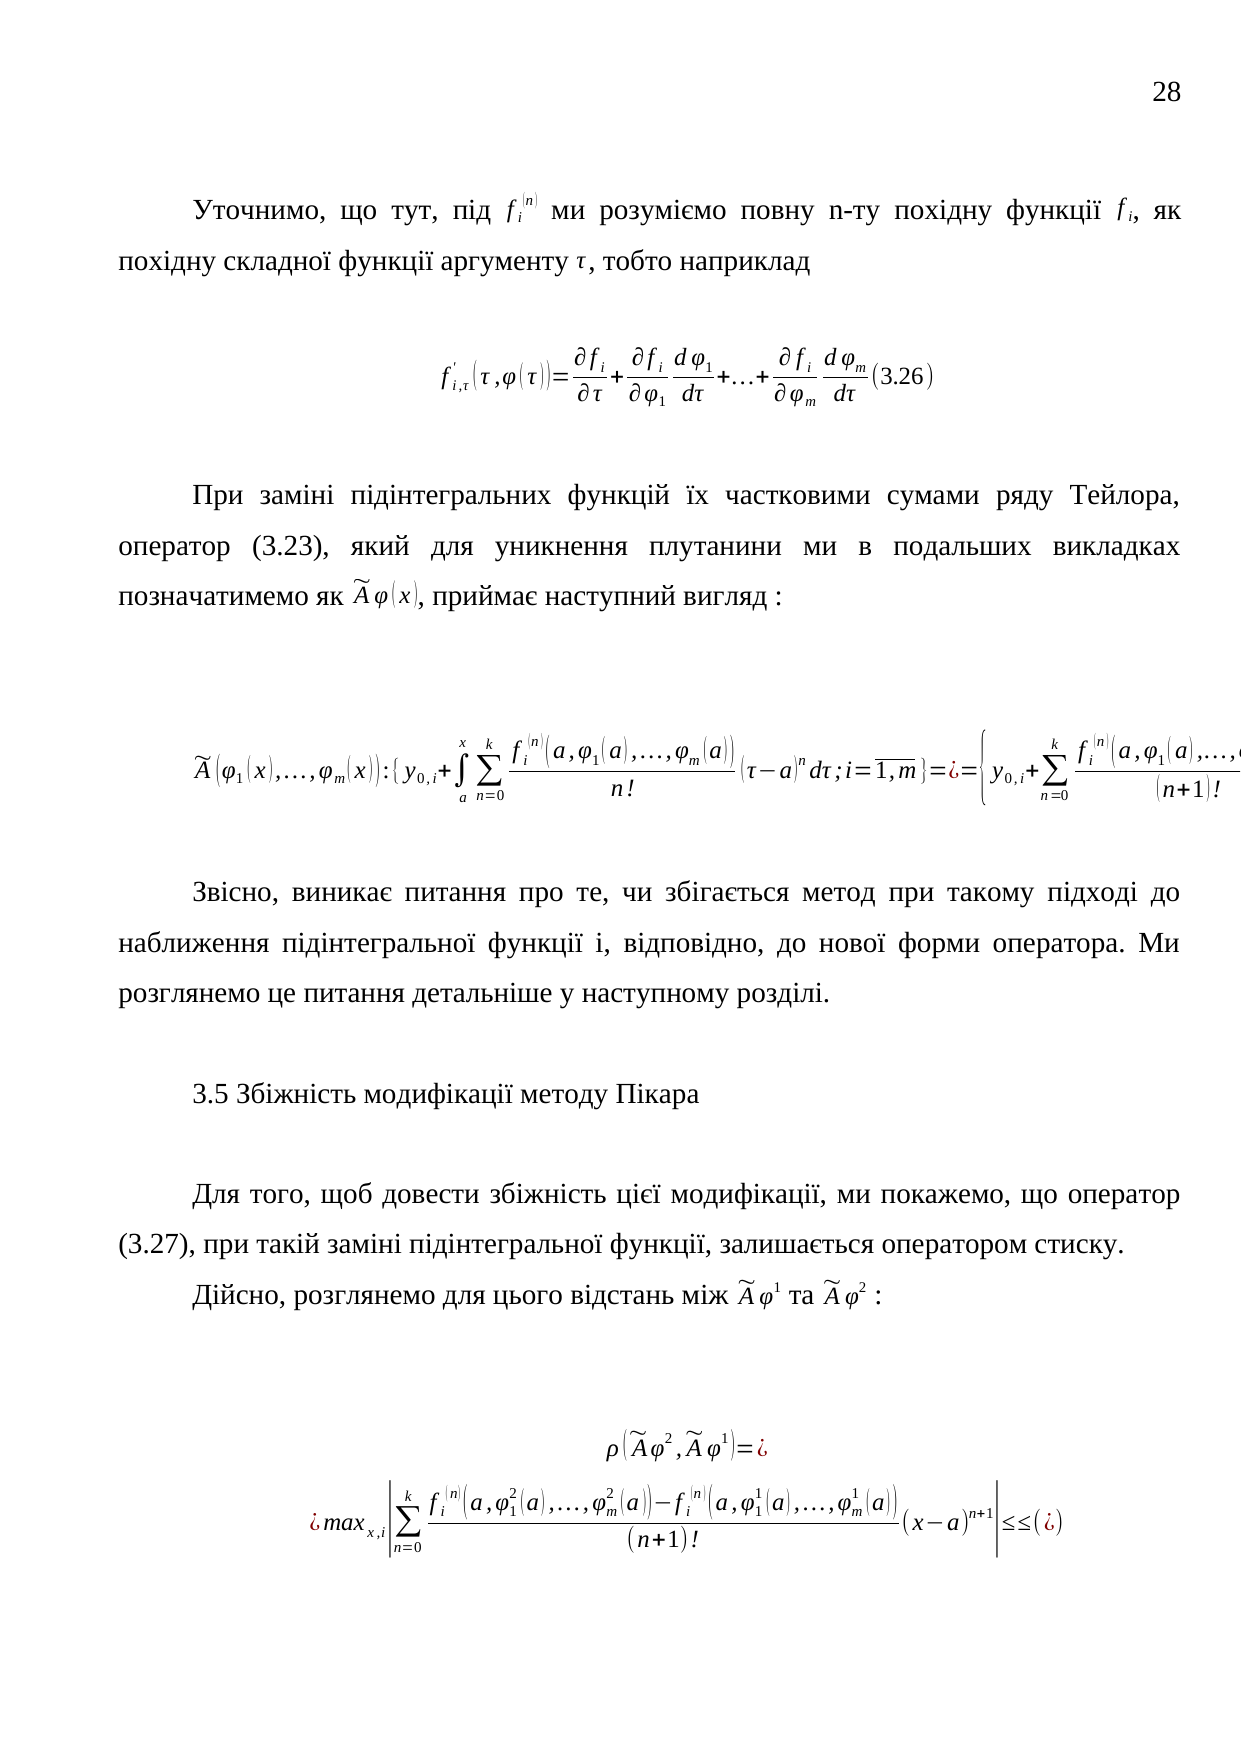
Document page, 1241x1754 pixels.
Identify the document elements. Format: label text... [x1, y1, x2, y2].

text Дійсно, розглянемо для цього відстань між та : [118, 1277, 1181, 1311]
text При заміні підінтегральних функцій їх частковими сумами ряду Тейлора, оператор (3.23), який для уникнення плутанини ми в подальших викладках позначатимемо як , приймає наступний вигляд : [118, 477, 1181, 611]
text Для того, щоб довести збіжність цієї модифікації, ми покажемо, що оператор (3.27), при такій заміні підінтегральної функції, залишається оператором стиску. [118, 1176, 1181, 1260]
text Звісно, виникає питання про те, чи збігається метод при такому підході до наближення підінтегральної функції і, відповідно, до нової форми оператора. Ми розглянемо це питання детальніше у наступному розділі. [118, 874, 1181, 1009]
text 3.5 Збіжність модифікації методу Пікара [118, 1076, 1181, 1109]
text Уточнимо, що тут, під ми розуміємо повну n-ту похідну функції , як похідну складної функції аргументу , тобто наприклад [118, 191, 1181, 277]
